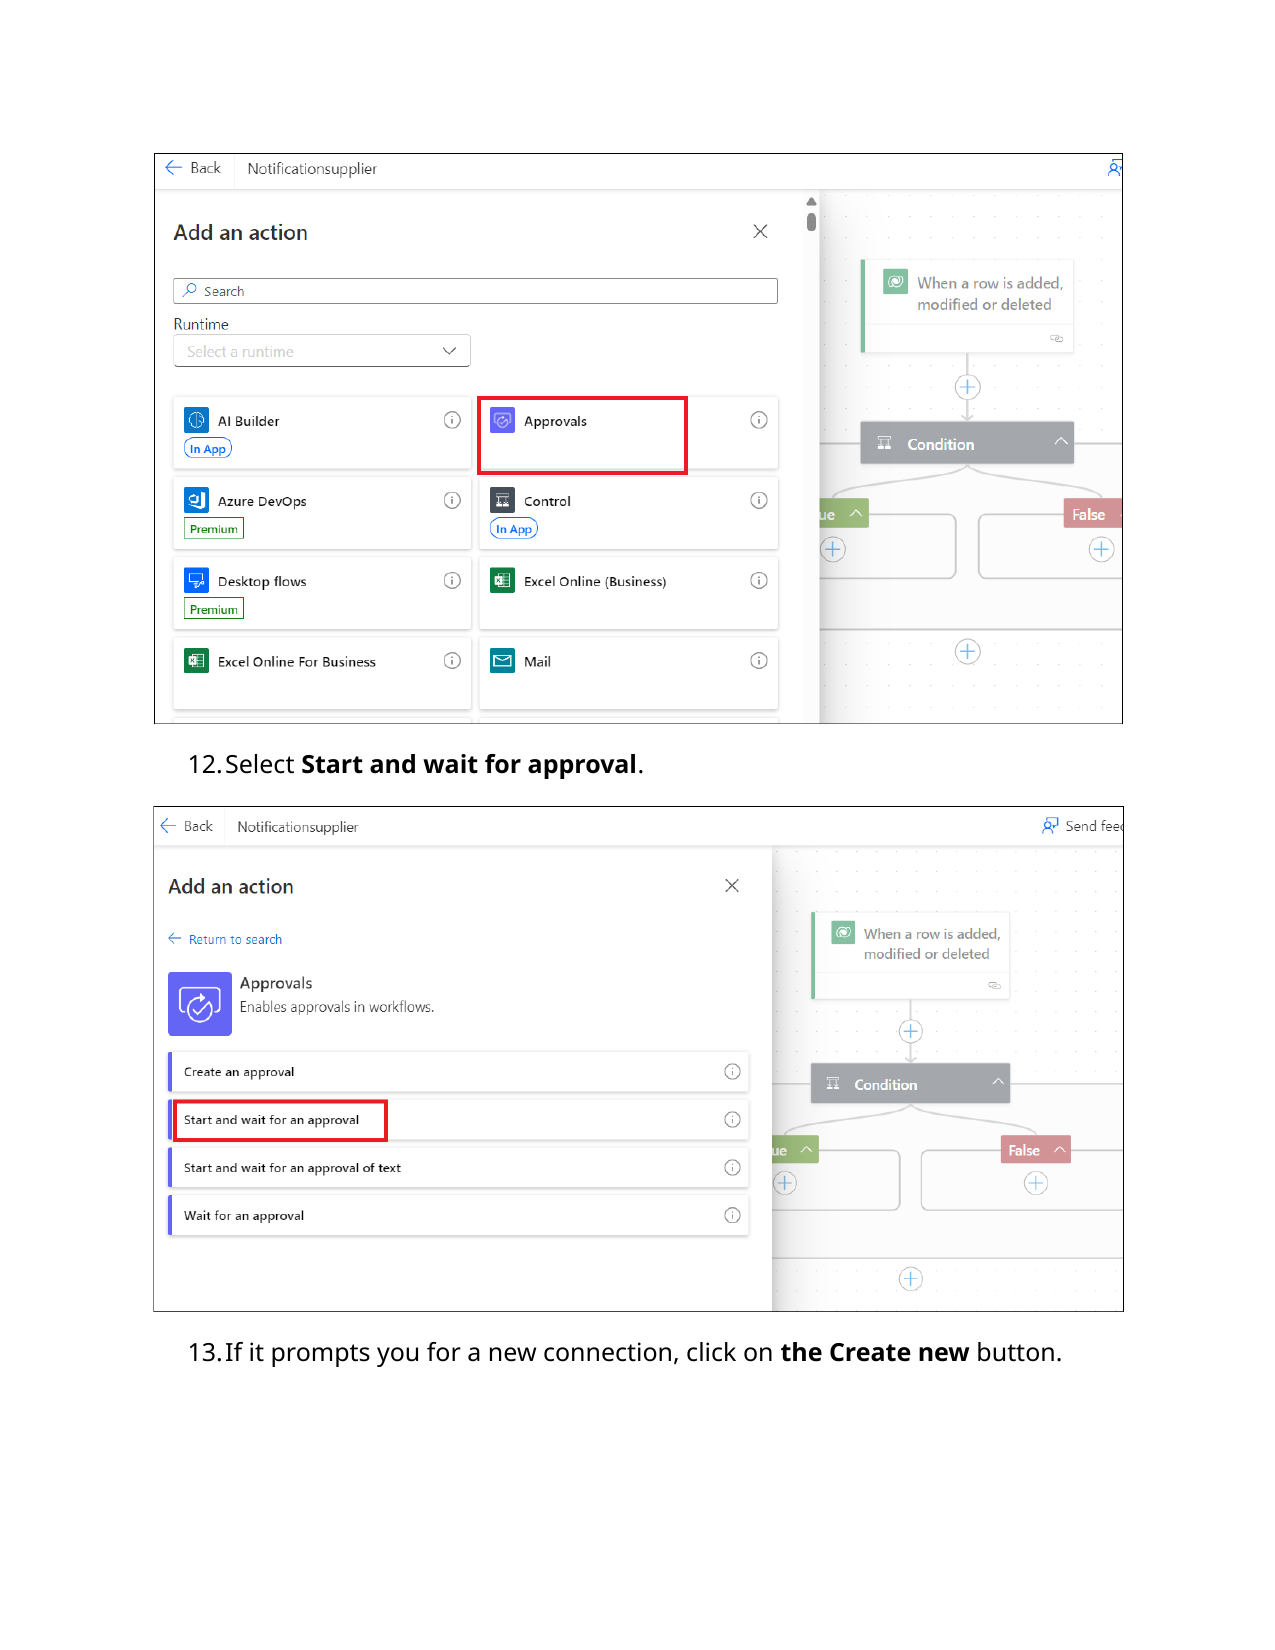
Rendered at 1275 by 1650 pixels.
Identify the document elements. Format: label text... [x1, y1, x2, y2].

list Select Start and wait for approval. [187, 747, 1125, 781]
list If it prompts you for a new connection, click on the Create new button. [187, 1335, 1125, 1369]
picture [150, 150, 1125, 725]
picture [150, 802, 1125, 1314]
